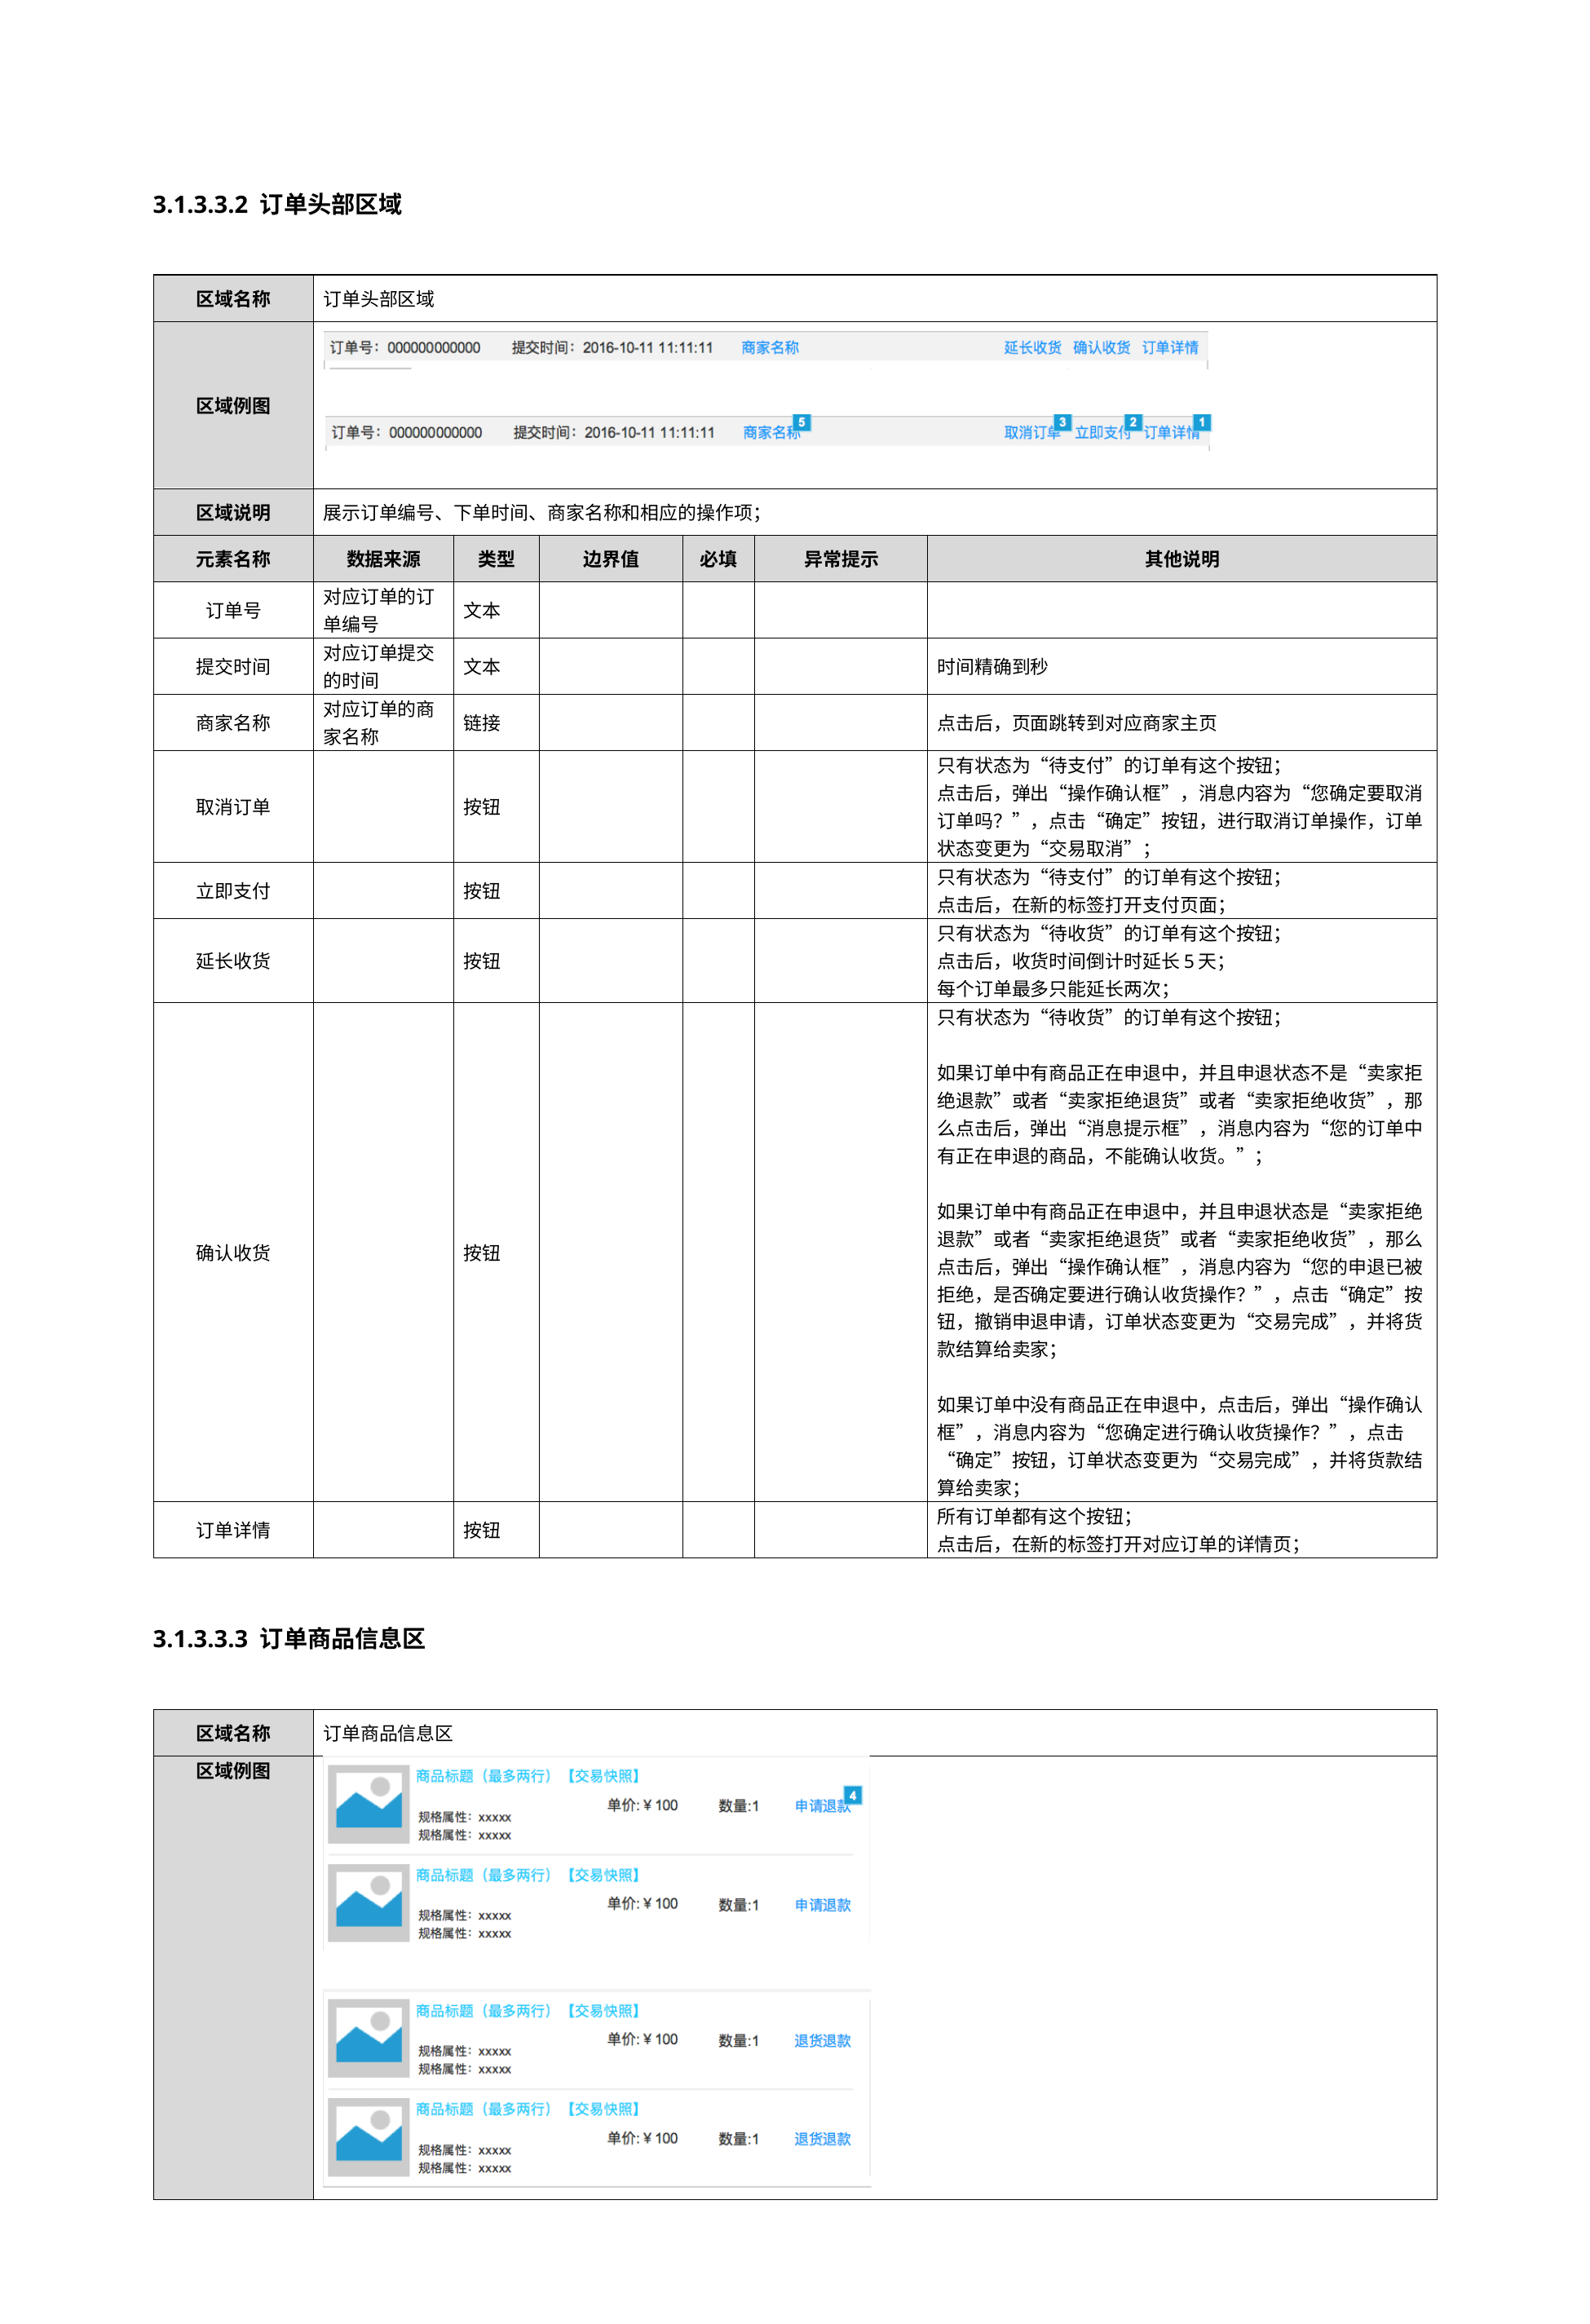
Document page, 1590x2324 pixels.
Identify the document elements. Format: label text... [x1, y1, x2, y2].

table_cell 延长收货 [154, 919, 313, 1001]
table_cell 提交时间 [154, 638, 313, 694]
table_cell 按钮 [454, 1502, 539, 1557]
table_cell [540, 751, 682, 862]
table_cell [683, 582, 754, 638]
picture [323, 329, 1213, 369]
table_cell [683, 638, 754, 694]
subtitle 订单商品信息区 [152, 1610, 1437, 1665]
table_cell 异常提示 [755, 536, 927, 581]
table_cell 只有状态为“待收货”的订单有这个按钮； 如果订单中有商品正在申退中，并且申退状态不是“卖家拒绝退款”或者“卖家拒绝退货”或者“卖家拒绝收货”，那么点击后，弹出“消息提示框”，消息内容为“您的订单中有正在申退的商品，不能确认收货。”； 如果订单中有商品正在申退中，并且申退状态是“卖家拒绝退款”或者“卖家拒绝退货”或者“卖家拒绝收货”，那么点击后，弹出“操作确认框”，消息内容为“您的申退已被拒绝，是否确定要进行确认收货操作？”，点击“确定”按钮，撤销申退申请，订单状态变更为“交易完成”，并将货款结算给卖家； 如果订单中没有商品正在申退中，点击后，弹出“操作确认框”，消息内容为“您确定进行确认收货操作？”，点击“确定”按钮，订单状态变更为“交易完成”，并将货款结算给卖家； [928, 1003, 1437, 1501]
table_cell 只有状态为“待支付”的订单有这个按钮； 点击后，弹出“操作确认框”，消息内容为“您确定要取消订单吗？”，点击“确定”按钮，进行取消订单操作，订单状态变更为“交易取消”； [928, 751, 1437, 862]
table_cell [683, 695, 754, 750]
table_cell [755, 695, 927, 750]
table_cell 必填 [683, 536, 754, 581]
picture [323, 1989, 872, 2189]
table_cell 取消订单 [154, 751, 313, 862]
table_cell 按钮 [454, 863, 539, 918]
table_header 区域名称 [154, 276, 313, 321]
table_cell 元素名称 [154, 536, 313, 581]
table_cell 点击后，页面跳转到对应商家主页 [928, 695, 1437, 750]
table_cell [314, 1003, 453, 1501]
table_cell 只有状态为“待收货”的订单有这个按钮； 点击后，收货时间倒计时延长5天； 每个订单最多只能延长两次； [928, 919, 1437, 1001]
table_cell 数据来源 [314, 536, 453, 581]
table_cell [755, 1003, 927, 1501]
table_cell [540, 695, 682, 750]
table_cell [314, 1502, 453, 1557]
table_cell [314, 863, 453, 918]
table_cell [540, 919, 682, 1001]
table_cell 对应订单提交的时间 [314, 638, 453, 694]
table_cell [540, 863, 682, 918]
table_cell [683, 863, 754, 918]
table_cell 展示订单编号、下单时间、商家名称和相应的操作项； [314, 489, 1437, 535]
table_cell [540, 638, 682, 694]
table_cell 按钮 [454, 751, 539, 862]
table_cell [683, 751, 754, 862]
table_cell [540, 1502, 682, 1557]
table_cell 其他说明 [928, 536, 1437, 581]
table_cell [683, 1502, 754, 1557]
table_cell 订单详情 [154, 1502, 313, 1557]
table_cell 按钮 [454, 919, 539, 1001]
table_cell 区域例图 [154, 1756, 313, 2199]
table_cell 类型 [454, 536, 539, 581]
table_cell 订单号 [154, 582, 313, 638]
table_cell 边界值 [540, 536, 682, 581]
table_cell [755, 638, 927, 694]
table_cell [314, 919, 453, 1001]
table_cell [540, 582, 682, 638]
table_cell 按钮 [454, 1003, 539, 1501]
picture [323, 414, 1213, 451]
table_cell [540, 1003, 682, 1501]
picture [323, 1756, 870, 1951]
table_cell 时间精确到秒 [928, 638, 1437, 694]
table_cell [683, 1003, 754, 1501]
table_cell [314, 751, 453, 862]
table_cell [314, 322, 1437, 488]
table_cell [755, 582, 927, 638]
table_cell [928, 582, 1437, 638]
table_cell 链接 [454, 695, 539, 750]
table_cell 区域例图 [154, 322, 313, 488]
table_header 订单头部区域 [314, 276, 1437, 321]
table_cell [755, 751, 927, 862]
table_cell 对应订单的订单编号 [314, 582, 453, 638]
table_cell 区域说明 [154, 489, 313, 535]
table_cell 只有状态为“待支付”的订单有这个按钮； 点击后，在新的标签打开支付页面； [928, 863, 1437, 918]
table_cell 对应订单的商家名称 [314, 695, 453, 750]
table_cell [683, 919, 754, 1001]
table_cell [314, 1756, 1437, 2199]
table_cell [755, 1502, 927, 1557]
table_header 区域名称 [154, 1710, 313, 1756]
subtitle 订单头部区域 [152, 175, 1437, 231]
table_cell 文本 [454, 638, 539, 694]
table_cell 所有订单都有这个按钮； 点击后，在新的标签打开对应订单的详情页； [928, 1502, 1437, 1557]
table_header 订单商品信息区 [314, 1710, 1437, 1756]
table_cell [755, 919, 927, 1001]
table_cell [755, 863, 927, 918]
table_cell 立即支付 [154, 863, 313, 918]
table_cell 商家名称 [154, 695, 313, 750]
table_cell 文本 [454, 582, 539, 638]
table_cell 确认收货 [154, 1003, 313, 1501]
